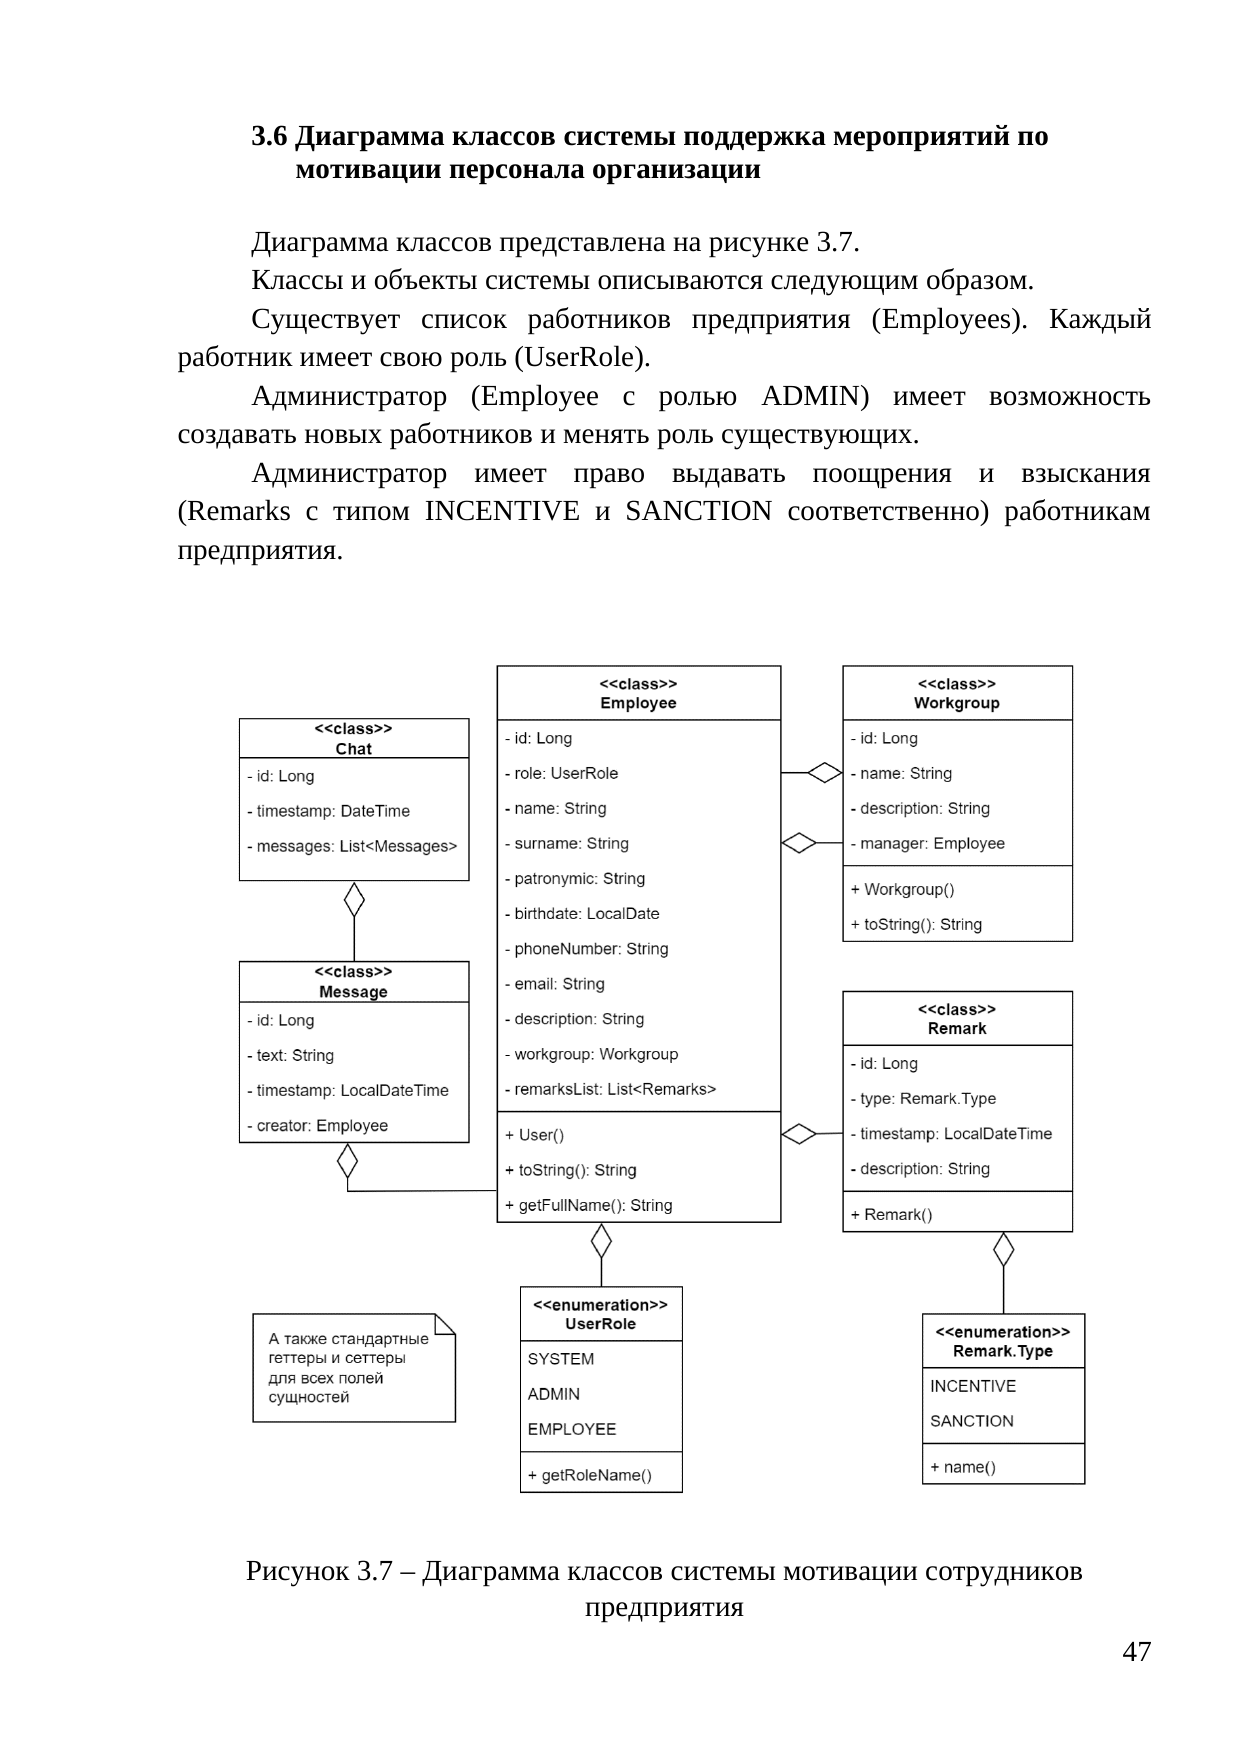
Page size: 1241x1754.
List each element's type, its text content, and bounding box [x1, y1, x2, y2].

text Классы и объекты системы описываются следующим образом. [177, 262, 1152, 296]
picture [225, 609, 1104, 1510]
text Рисунок 3.7 – Диаграмма классов системы мотивации сотрудников предприятия [177, 1553, 1152, 1623]
text 3.6 Диаграмма классов системы поддержка мероприятий по мотивации персонала организации [251, 118, 1152, 185]
text Диаграмма классов представлена на рисунке 3.7. [177, 224, 1152, 257]
text Администратор имеет право выдавать поощрения и взыскания (Remarks с типом INCENTIVE и SANCTION соответственно) работникам предприятия. [177, 455, 1152, 566]
text Существует список работников предприятия (Employees). Каждый работник имеет свою роль (UserRole). [177, 301, 1152, 373]
text Администратор (Employee c ролью ADMIN) имеет возможность создавать новых работников и менять роль существующих. [177, 378, 1152, 450]
